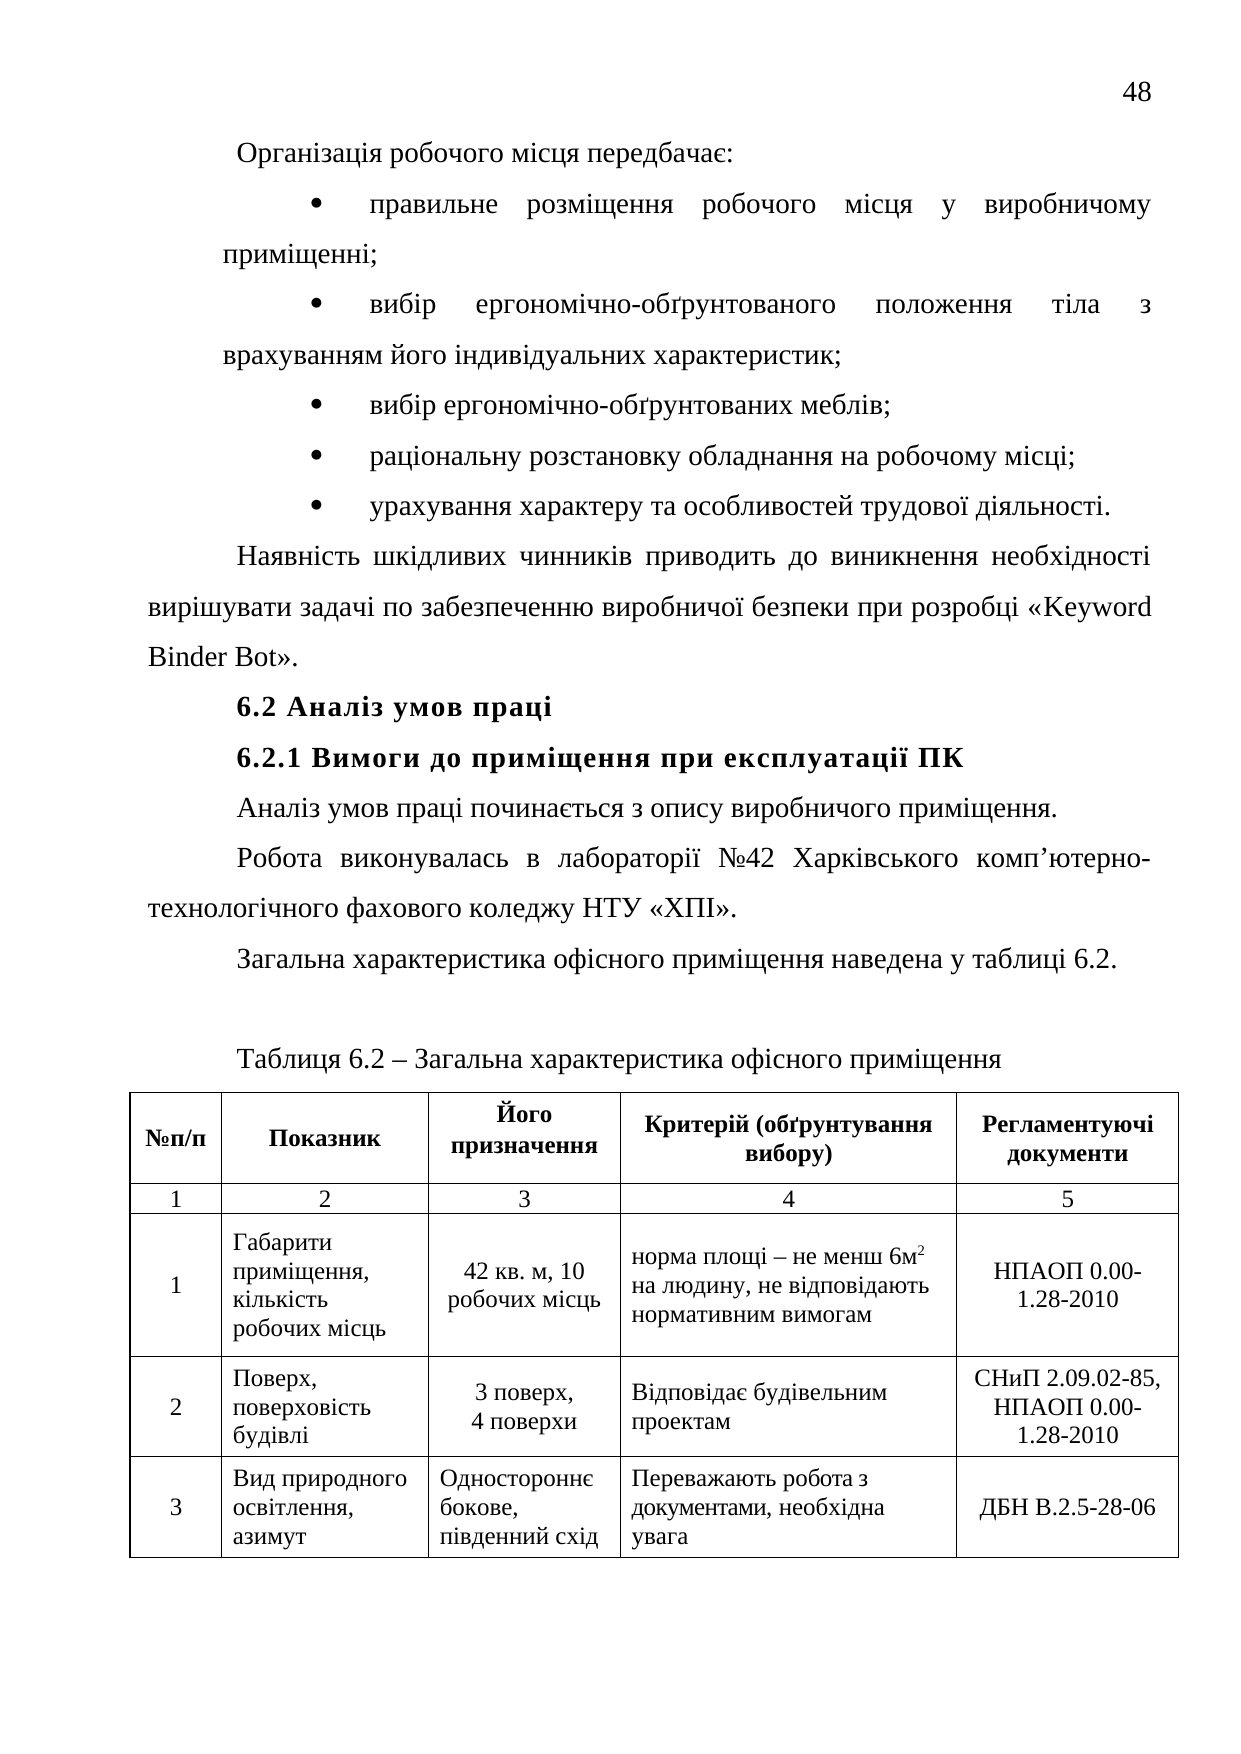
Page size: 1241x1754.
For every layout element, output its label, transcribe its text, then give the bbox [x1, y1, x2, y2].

table_cell 1 [131, 1184, 221, 1213]
text урахування характеру та особливостей трудової діяльності. [223, 488, 1152, 522]
text Наявність шкідливих чинників приводить до виникнення необхідності вирішувати задачі по забезпеченню виробничої безпеки при розробці «Keyword Binder Bot». [148, 538, 1152, 673]
table_cell 2 [131, 1357, 221, 1456]
table_cell норма площі – не менш 6м2 на людину, не відповідають нормативним вимогам [621, 1214, 956, 1356]
table_cell Вид природного освітлення, азимут [222, 1457, 428, 1557]
table_cell СНиП 2.09.02-85, НПАОП 0.00-1.28-2010 [957, 1357, 1178, 1456]
table_cell 3 [131, 1457, 221, 1557]
table_header Критерій (обґрунтування вибору) [621, 1093, 956, 1183]
table_cell Габарити приміщення, кількість робочих місць [222, 1214, 428, 1356]
table_header Показник [222, 1093, 428, 1183]
table_cell , 10 робочих місць [429, 1214, 620, 1356]
text Аналіз умов праці починається з опису виробничого приміщення. [148, 790, 1152, 823]
text Таблиця 6.2 – Загальна характеристика офісного приміщення [148, 1042, 1152, 1075]
text вибір ергономічно-обґрунтованого положення тіла з врахуванням його індивідуальних характеристик; [223, 286, 1152, 370]
text Вимоги до приміщення при експлуатації ПК [148, 740, 1152, 773]
table_header №п/п [131, 1093, 221, 1183]
table_cell Поверх, поверховість будівлі [222, 1357, 428, 1456]
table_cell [621, 1457, 956, 1557]
table_cell 3 поверх, 4 поверхи [429, 1357, 620, 1456]
table_header Регламентуючі документи [957, 1093, 1178, 1183]
text Загальна характеристика офісного приміщення наведена у таблиці 6.2. [148, 941, 1152, 974]
table_cell Відповідає будівельним проектам [621, 1357, 956, 1456]
table_cell 4 [621, 1184, 956, 1213]
table_cell Одностороннє бокове, південний схід [429, 1457, 620, 1557]
table_cell 1 [131, 1214, 221, 1356]
text Організація робочого місця передбачає: [148, 135, 1152, 169]
table_cell ДБН В.2.5-28-06 [957, 1457, 1178, 1557]
table_header Його призначення [429, 1093, 620, 1183]
table_cell 3 [429, 1184, 620, 1213]
table_cell НПАОП 0.00-1.28-2010 [957, 1214, 1178, 1356]
table_cell 5 [957, 1184, 1178, 1213]
text раціональну розстановку обладнання на робочому місці; [223, 438, 1152, 471]
table_cell 2 [222, 1184, 428, 1213]
text вибір ергономічно-обґрунтованих меблів; [223, 387, 1152, 421]
text Аналіз умов праці [148, 689, 1152, 723]
text правильне розміщення робочого місця у виробничому приміщенні; [223, 186, 1152, 270]
text Робота виконувалась в лабораторії №42 Харківського комп’ютерно-технологічного фахового коледжу НТУ «ХПІ». [148, 840, 1152, 924]
